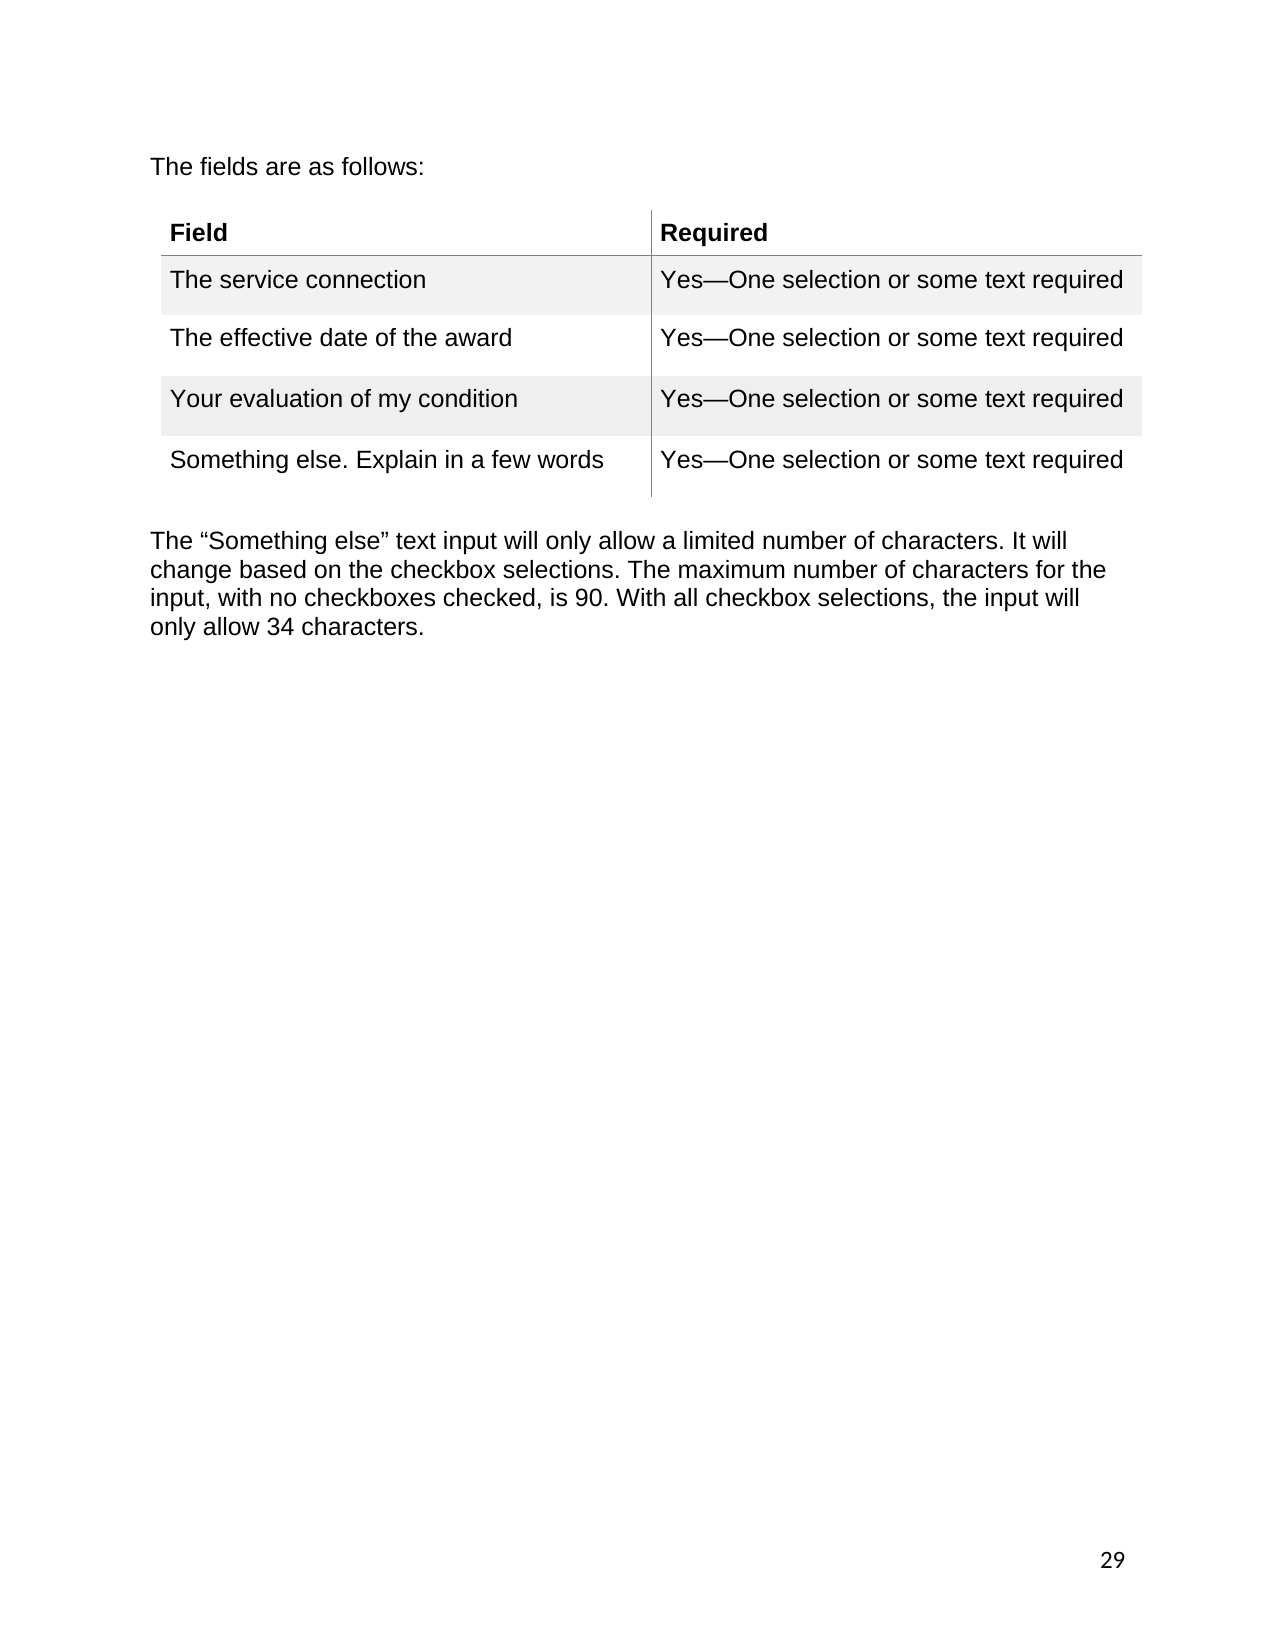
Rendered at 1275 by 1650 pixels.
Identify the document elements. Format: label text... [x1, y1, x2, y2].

table_cell The effective date of the award [161, 315, 651, 376]
text The “Something else” text input will only allow a limited number of characters. It will change based on the checkbox selections. The maximum number of characters for the input, with no checkboxes checked, is 90. With all checkbox selections, the input will only allow 34 characters. [150, 526, 1125, 641]
table_cell Yes—One selection or some text required [652, 436, 1142, 497]
table_cell Yes—One selection or some text required [652, 376, 1142, 436]
table_cell Your evaluation of my condition [161, 376, 651, 436]
table_header Field [161, 210, 651, 255]
table_cell Yes—One selection or some text required [652, 315, 1142, 376]
text The fields are as follows: [150, 152, 1125, 181]
table_cell Something else. Explain in a few words [161, 436, 651, 497]
table_cell The service connection [161, 256, 651, 315]
table_header Required [652, 210, 1142, 255]
table_cell Yes—One selection or some text required [652, 256, 1142, 315]
